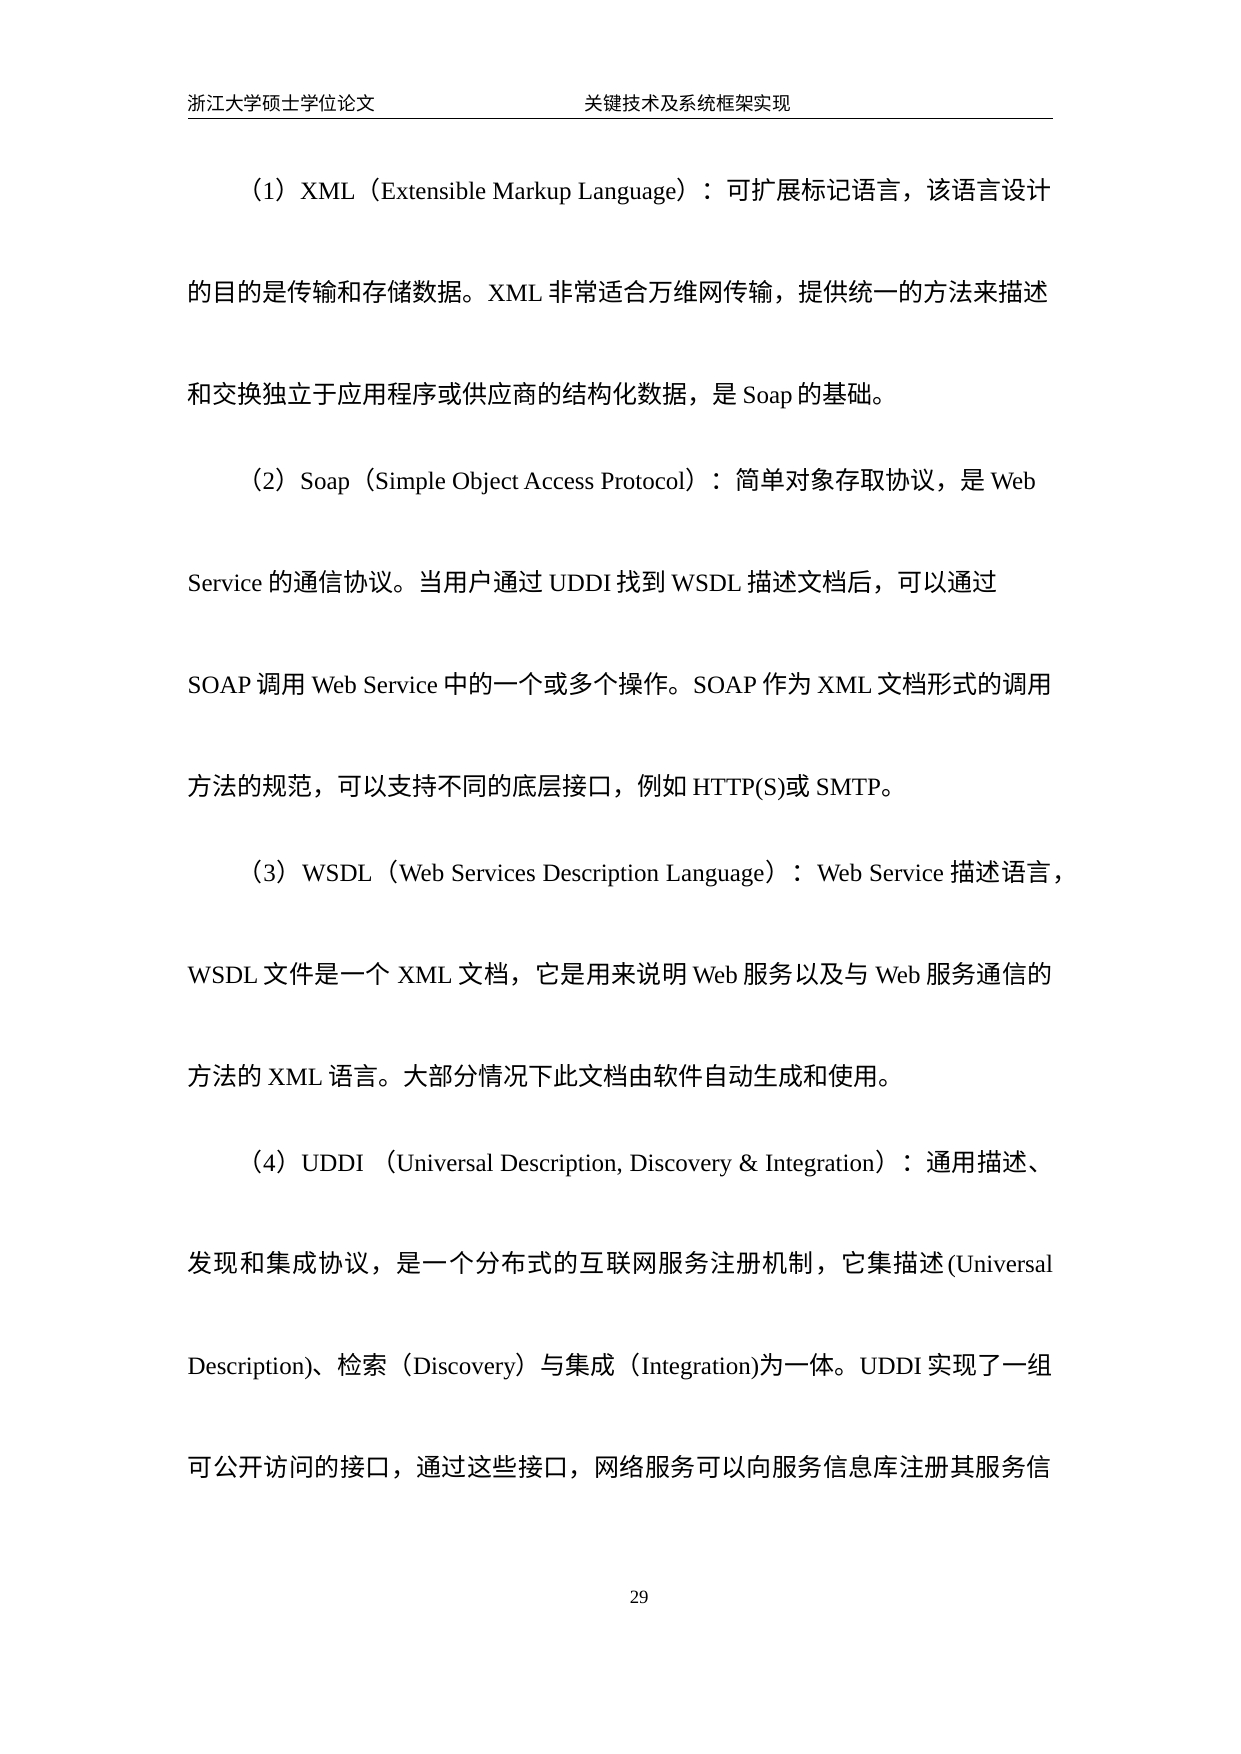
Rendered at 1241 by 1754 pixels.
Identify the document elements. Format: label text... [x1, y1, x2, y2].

text （3）WSDL（Web Services Description Language）：Web Service描述语言，WSDL文件是一个 XML 文档，它是用来说明Web服务以及与Web服务通信的方法的XML语言。大部分情况下此文档由软件自动生成和使用。 [187, 836, 1053, 1108]
text （1）XML（Extensible Markup Language）：可扩展标记语言，该语言设计的目的是传输和存储数据。XML非常适合万维网传输，提供统一的方法来描述和交换独立于应用程序或供应商的结构化数据，是Soap的基础。 [187, 155, 1053, 427]
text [187, 1126, 1053, 1500]
text （2）Soap（Simple Object Access Protocol）：简单对象存取协议，是Web Service 的通信协议。当用户通过UDDI找到WSDL描述文档后，可以通过SOAP调用Web Service中的一个或多个操作。SOAP作为XML文档形式的调用方法的规范，可以支持不同的底层接口，例如HTTP(S)或SMTP。 [187, 445, 1053, 818]
